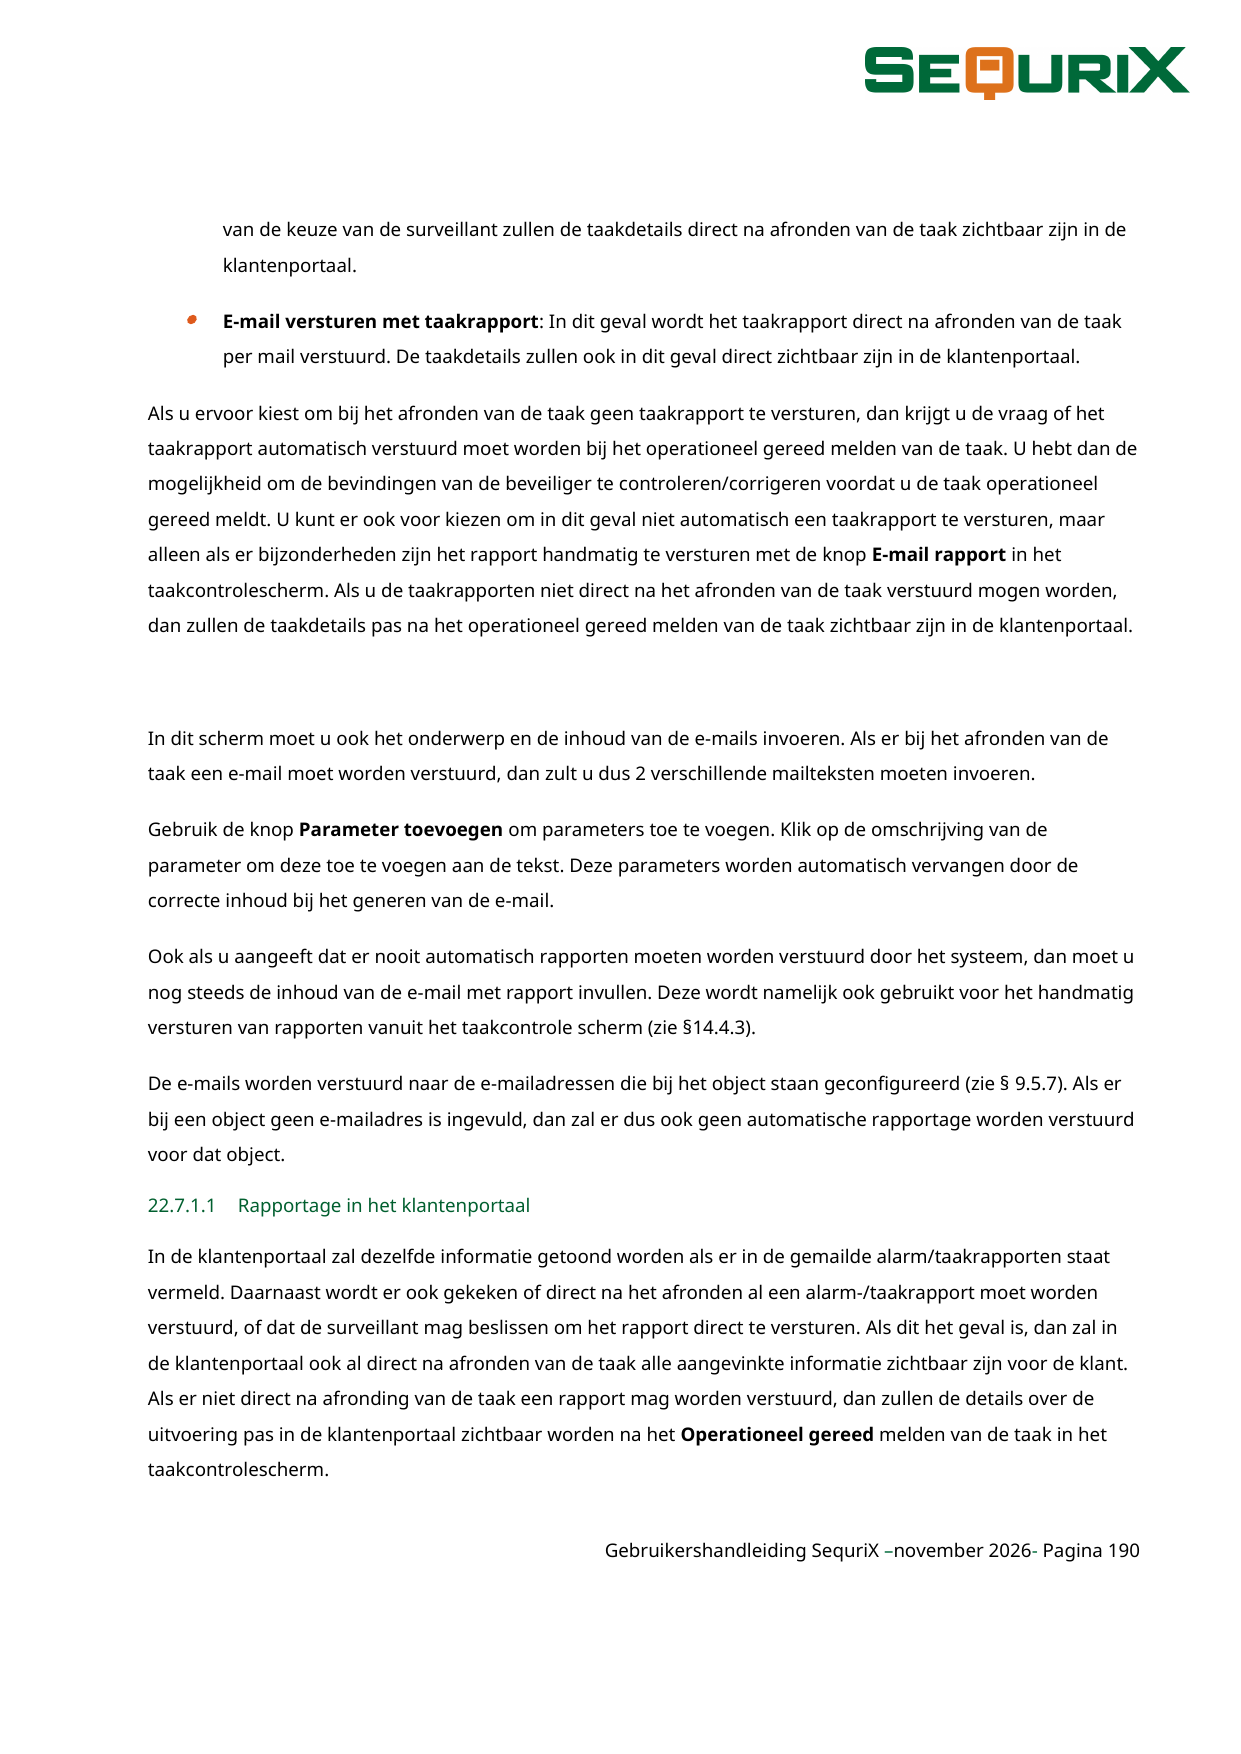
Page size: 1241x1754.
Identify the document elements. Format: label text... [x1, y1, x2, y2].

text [185, 207, 1140, 277]
text Als u ervoor kiest om bij het afronden van de taak geen taakrapport te versturen, dan krijgt u de vraag of het taakrapport automatisch verstuurd moet worden bij het operationeel gereed melden van de taak. U hebt dan de mogelijkheid om de bevindingen van de beveiliger te controleren/corrigeren voordat u de taak operationeel gereed meldt. U kunt er ook voor kiezen om in dit geval niet automatisch een taakrapport te versturen, maar alleen als er bijzonderheden zijn het rapport handmatig te versturen met de knop E-mail rapport in het taakcontrolescherm. Als u de taakrapporten niet direct na het afronden van de taak verstuurd mogen worden, dan zullen de taakdetails pas na het operationeel gereed melden van de taak zichtbaar zijn in de klantenportaal. [148, 390, 1140, 638]
picture [865, 47, 1190, 100]
text Ook als u aangeeft dat er nooit automatisch rapporten moeten worden verstuurd door het systeem, dan moet u nog steeds de inhoud van de e-mail met rapport invullen. Deze wordt namelijk ook gebruikt voor het handmatig versturen van rapporten vanuit het taakcontrole scherm (zie §14.4.3). [148, 934, 1140, 1040]
subtitle Rapportage in het klantenportaal [148, 1192, 1140, 1218]
text In de klantenportaal zal dezelfde informatie getoond worden als er in de gemailde alarm/taakrapporten staat vermeld. Daarnaast wordt er ook gekeken of direct na het afronden al een alarm-/taakrapport moet worden verstuurd, of dat de surveillant mag beslissen om het rapport direct te versturen. Als dit het geval is, dan zal in de klantenportaal ook al direct na afronden van de taak alle aangevinkte informatie zichtbaar zijn voor de klant. Als er niet direct na afronding van de taak een rapport mag worden verstuurd, dan zullen de details over de uitvoering pas in de klantenportaal zichtbaar worden na het Operationeel gereed melden van de taak in het taakcontrolescherm. [148, 1234, 1140, 1482]
text De e-mails worden verstuurd naar de e-mailadressen die bij het object staan geconfigureerd (zie § 9.5.7). Als er bij een object geen e-mailadres is ingevuld, dan zal er dus ook geen automatische rapportage worden verstuurd voor dat object. [148, 1061, 1140, 1167]
text Gebruik de knop Parameter toevoegen om parameters toe te voegen. Klik op de omschrijving van de parameter om deze toe te voegen aan de tekst. Deze parameters worden automatisch vervangen door de correcte inhoud bij het generen van de e-mail. [148, 807, 1140, 913]
text In dit scherm moet u ook het onderwerp en de inhoud van de e-mails invoeren. Als er bij het afronden van de taak een e-mail moet worden verstuurd, dan zult u dus 2 verschillende mailteksten moeten invoeren. [148, 715, 1140, 786]
text E-mail versturen met taakrapport: In dit geval wordt het taakrapport direct na afronden van de taak per mail verstuurd. De taakdetails zullen ook in dit geval direct zichtbaar zijn in de klantenportaal. [185, 298, 1140, 369]
